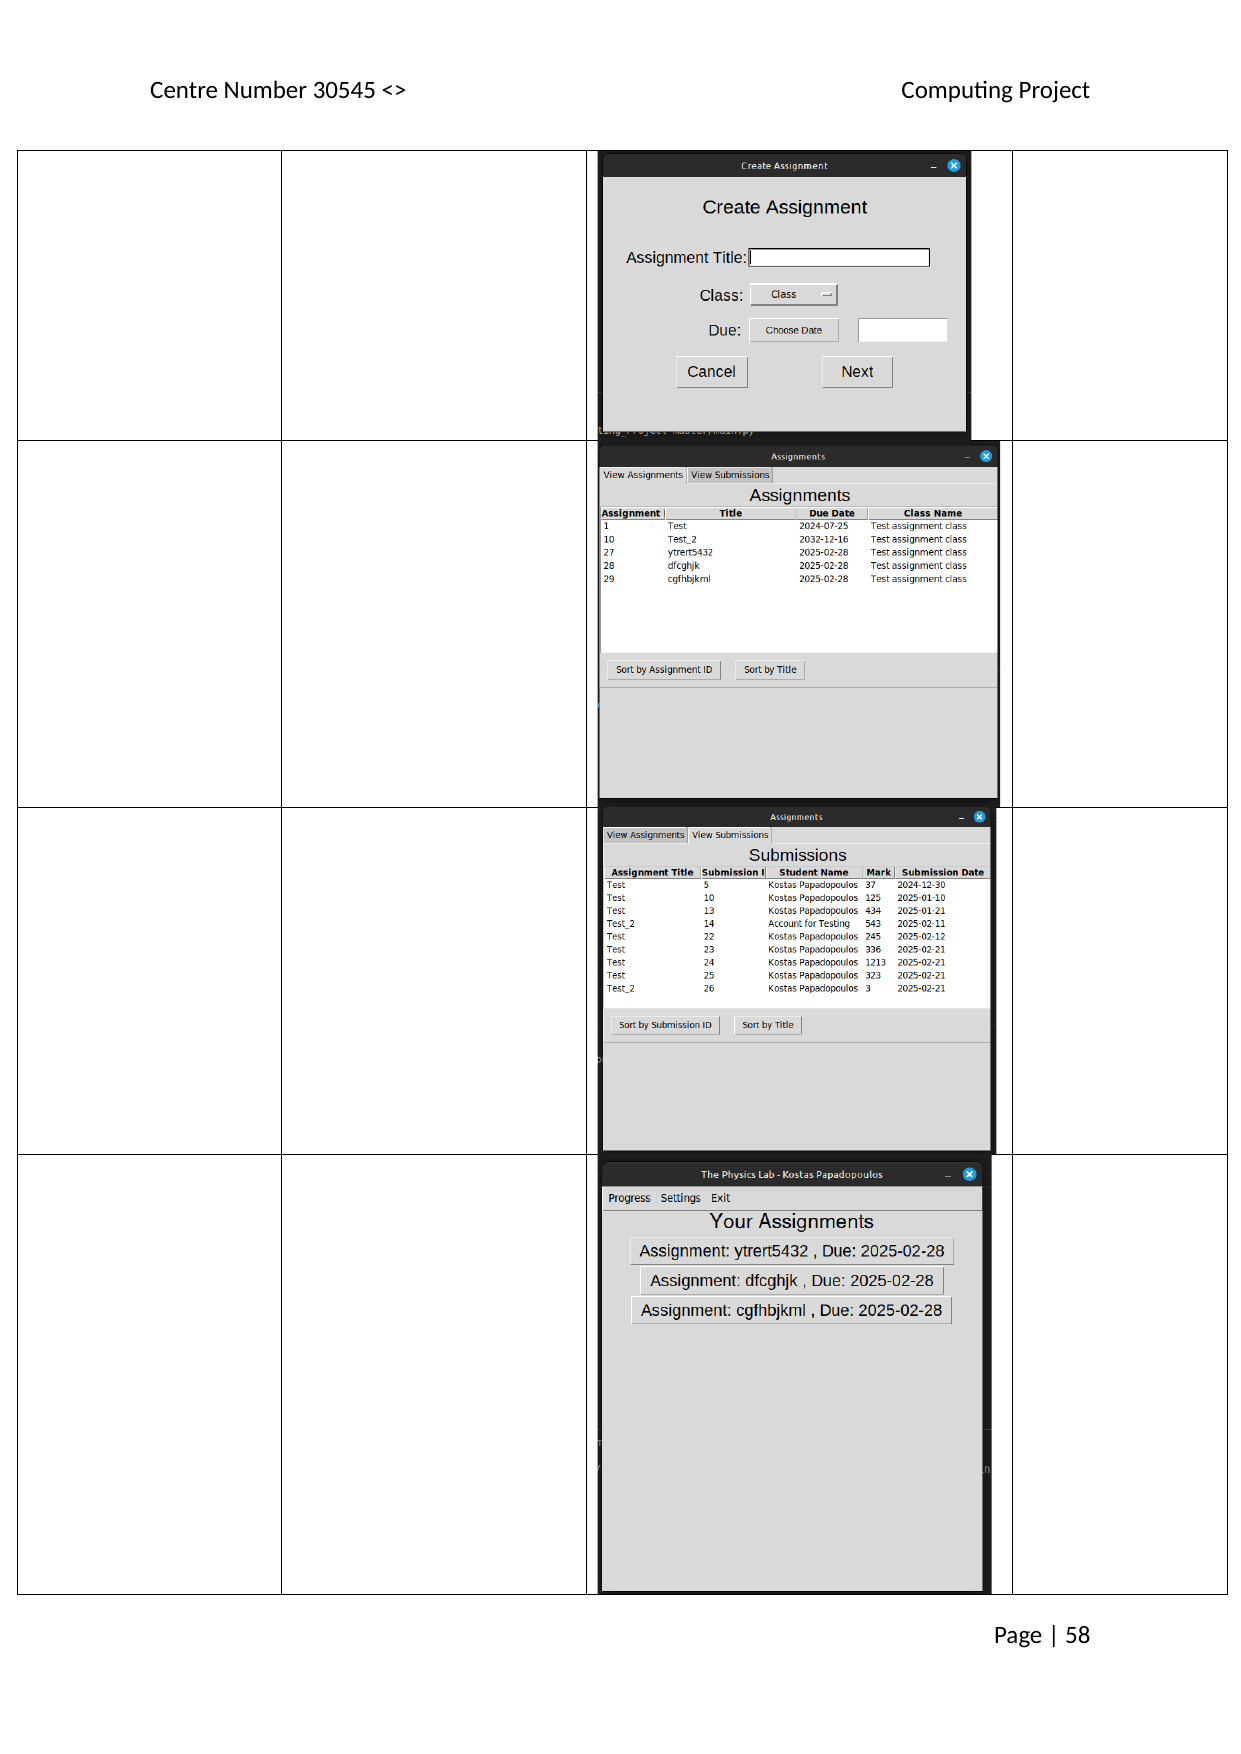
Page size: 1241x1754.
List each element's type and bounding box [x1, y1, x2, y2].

table_cell [18, 1155, 281, 1593]
table_cell [1013, 1155, 1227, 1593]
table_cell [18, 151, 281, 440]
table_cell [997, 808, 1012, 1154]
table_cell [587, 808, 597, 1154]
table_cell [992, 1155, 1012, 1593]
table_cell [1013, 441, 1227, 807]
table_cell [282, 441, 586, 807]
table_cell [282, 808, 586, 1154]
table_cell [282, 1155, 586, 1593]
table_cell [972, 151, 1012, 440]
table_cell [1013, 808, 1227, 1154]
table_cell [587, 151, 597, 440]
table_cell [587, 1155, 597, 1593]
table_cell [18, 441, 281, 807]
table_cell [1001, 441, 1012, 807]
table_cell [282, 151, 586, 440]
picture [597, 151, 1001, 1594]
table_cell [1013, 151, 1227, 440]
table_cell [587, 441, 597, 807]
table_cell [18, 808, 281, 1154]
